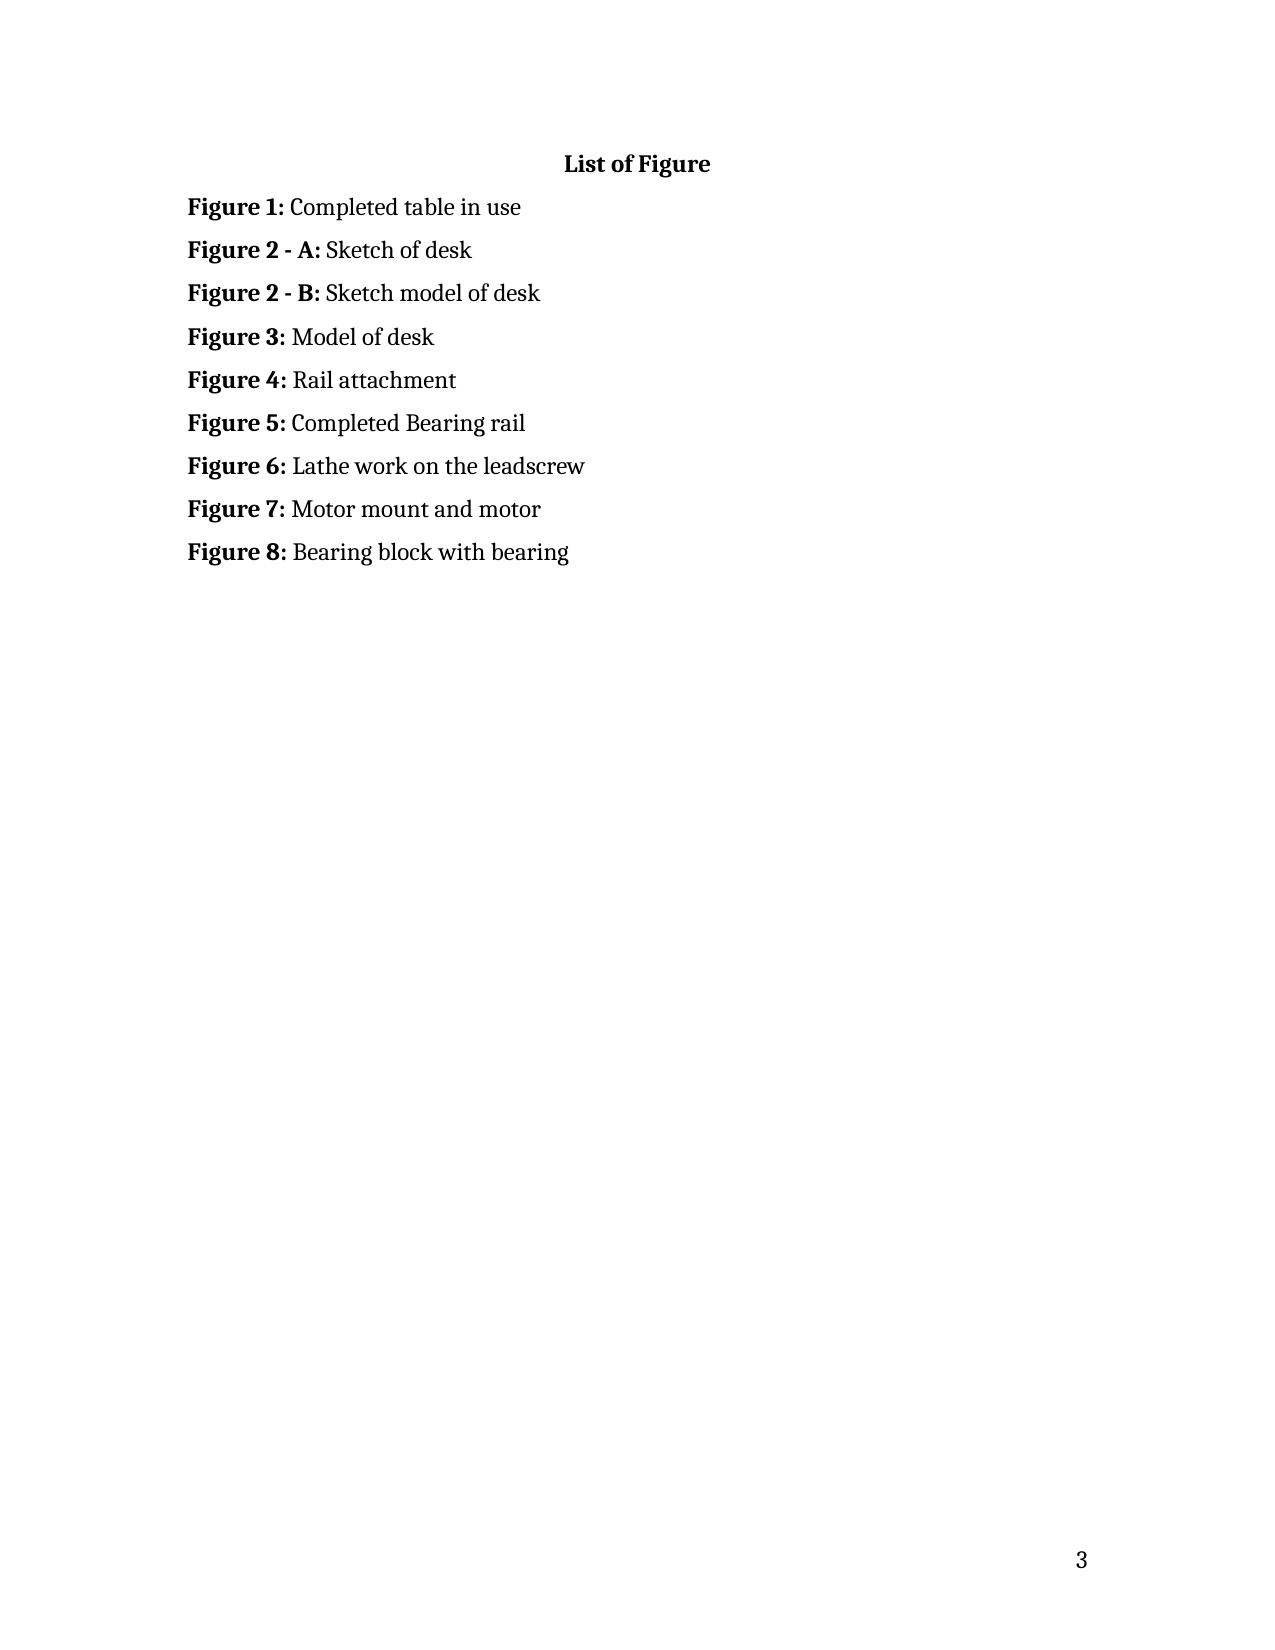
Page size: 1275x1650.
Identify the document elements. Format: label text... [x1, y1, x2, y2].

text Figure 8: Bearing block with bearing [187, 538, 1087, 567]
text Figure 7: Motor mount and motor [187, 495, 1087, 524]
text List of Figure [187, 150, 1087, 179]
text Figure 2 - A: Sketch of desk [187, 236, 1087, 265]
text Figure 1: Completed table in use [187, 193, 1087, 222]
text Figure 3: Model of desk [187, 322, 1087, 351]
text Figure 2 - B: Sketch model of desk [187, 279, 1087, 308]
text Figure 5: Completed Bearing rail [187, 409, 1087, 437]
text Figure 6: Lathe work on the leadscrew [187, 452, 1087, 481]
text Figure 4: Rail attachment [187, 366, 1087, 394]
